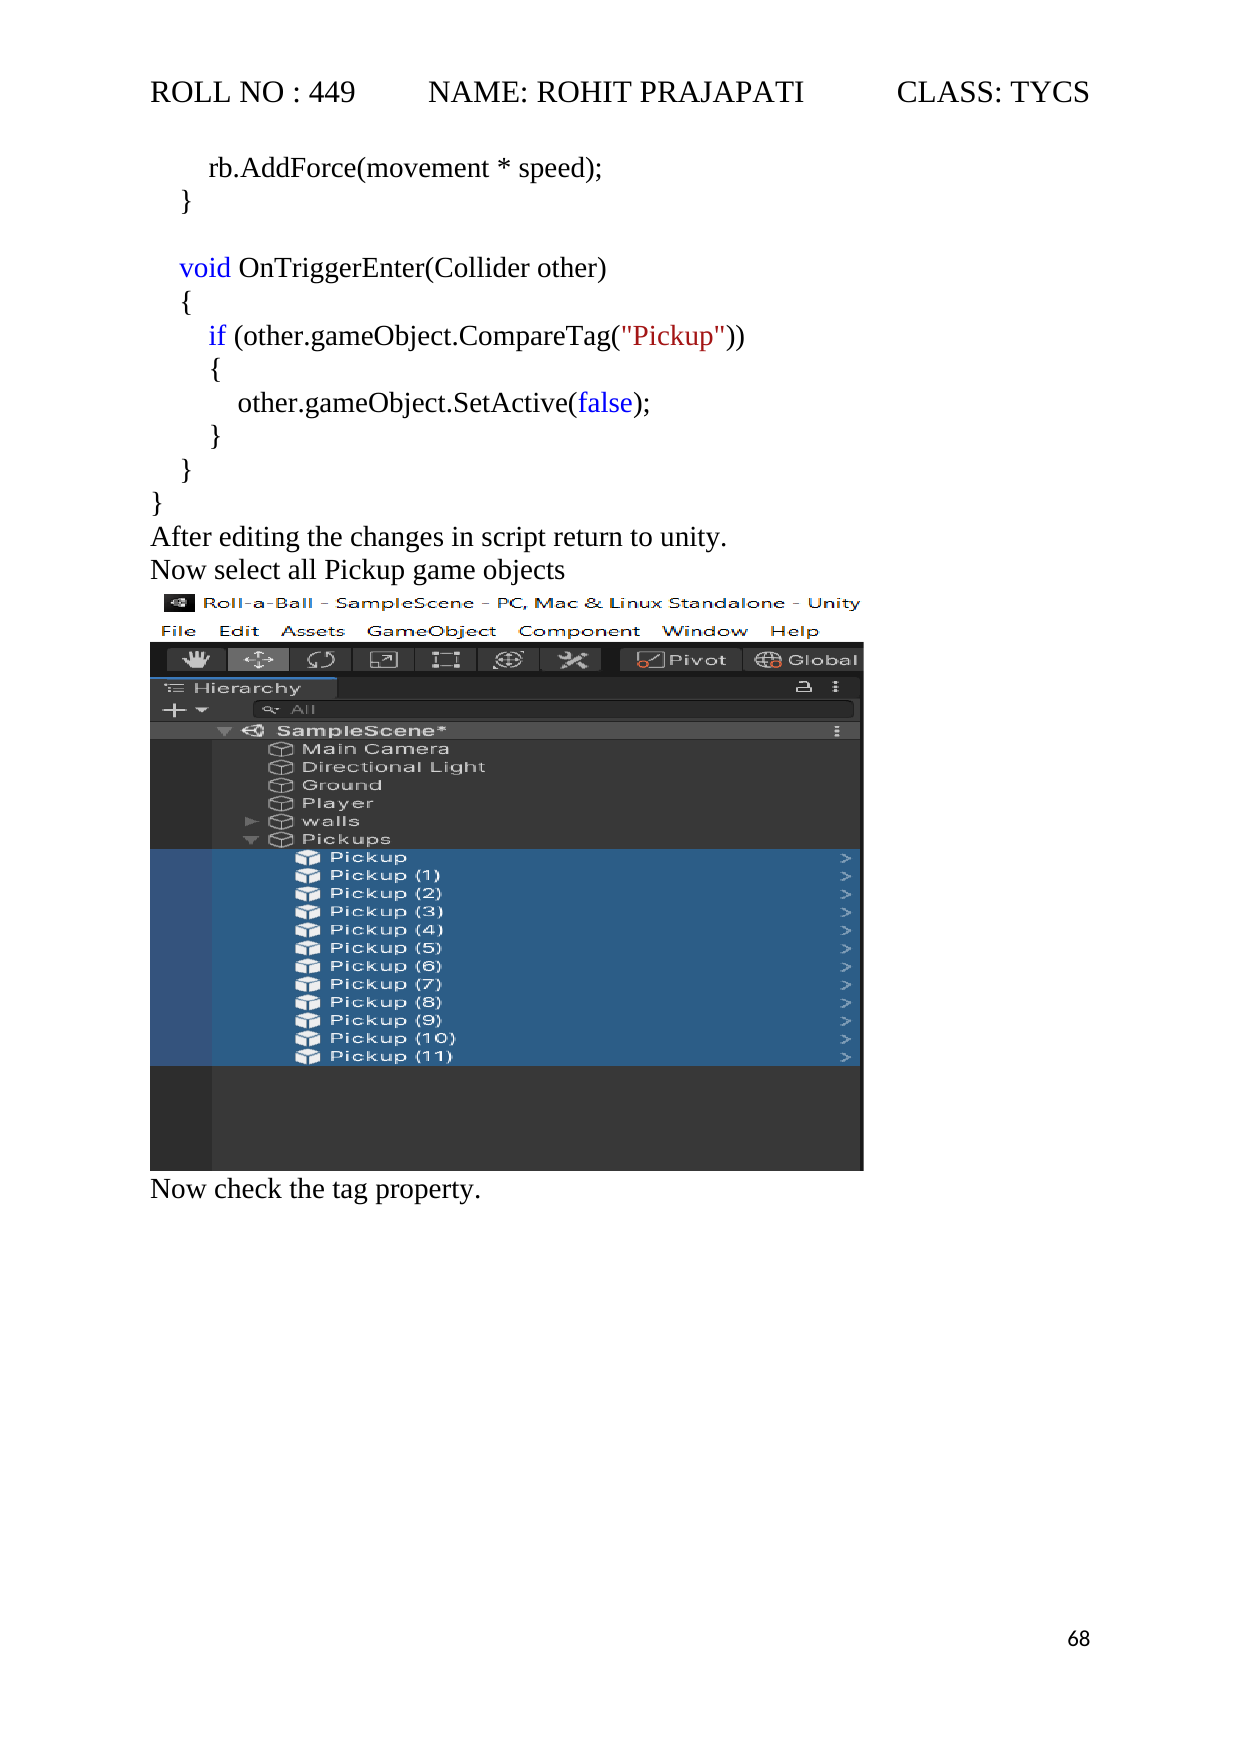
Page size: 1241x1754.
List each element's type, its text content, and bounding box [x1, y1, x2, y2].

text } [150, 418, 1090, 452]
text rb.AddForce(movement * speed); [150, 150, 1090, 183]
text if (other.gameObject.CompareTag("Pickup")) [150, 318, 1090, 351]
text Now check the tag property. [150, 1171, 1090, 1204]
text { [150, 351, 1090, 385]
text Now select all Pickup game objects [150, 552, 1090, 586]
text other.gameObject.SetActive(false); [150, 385, 1090, 418]
text } [150, 485, 1090, 519]
text { [150, 284, 1090, 318]
text After editing the changes in script return to unity. [150, 519, 1090, 552]
text void OnTriggerEnter(Collider other) [150, 251, 1090, 284]
picture [150, 586, 864, 1171]
text } [150, 452, 1090, 485]
text } [150, 183, 1090, 217]
